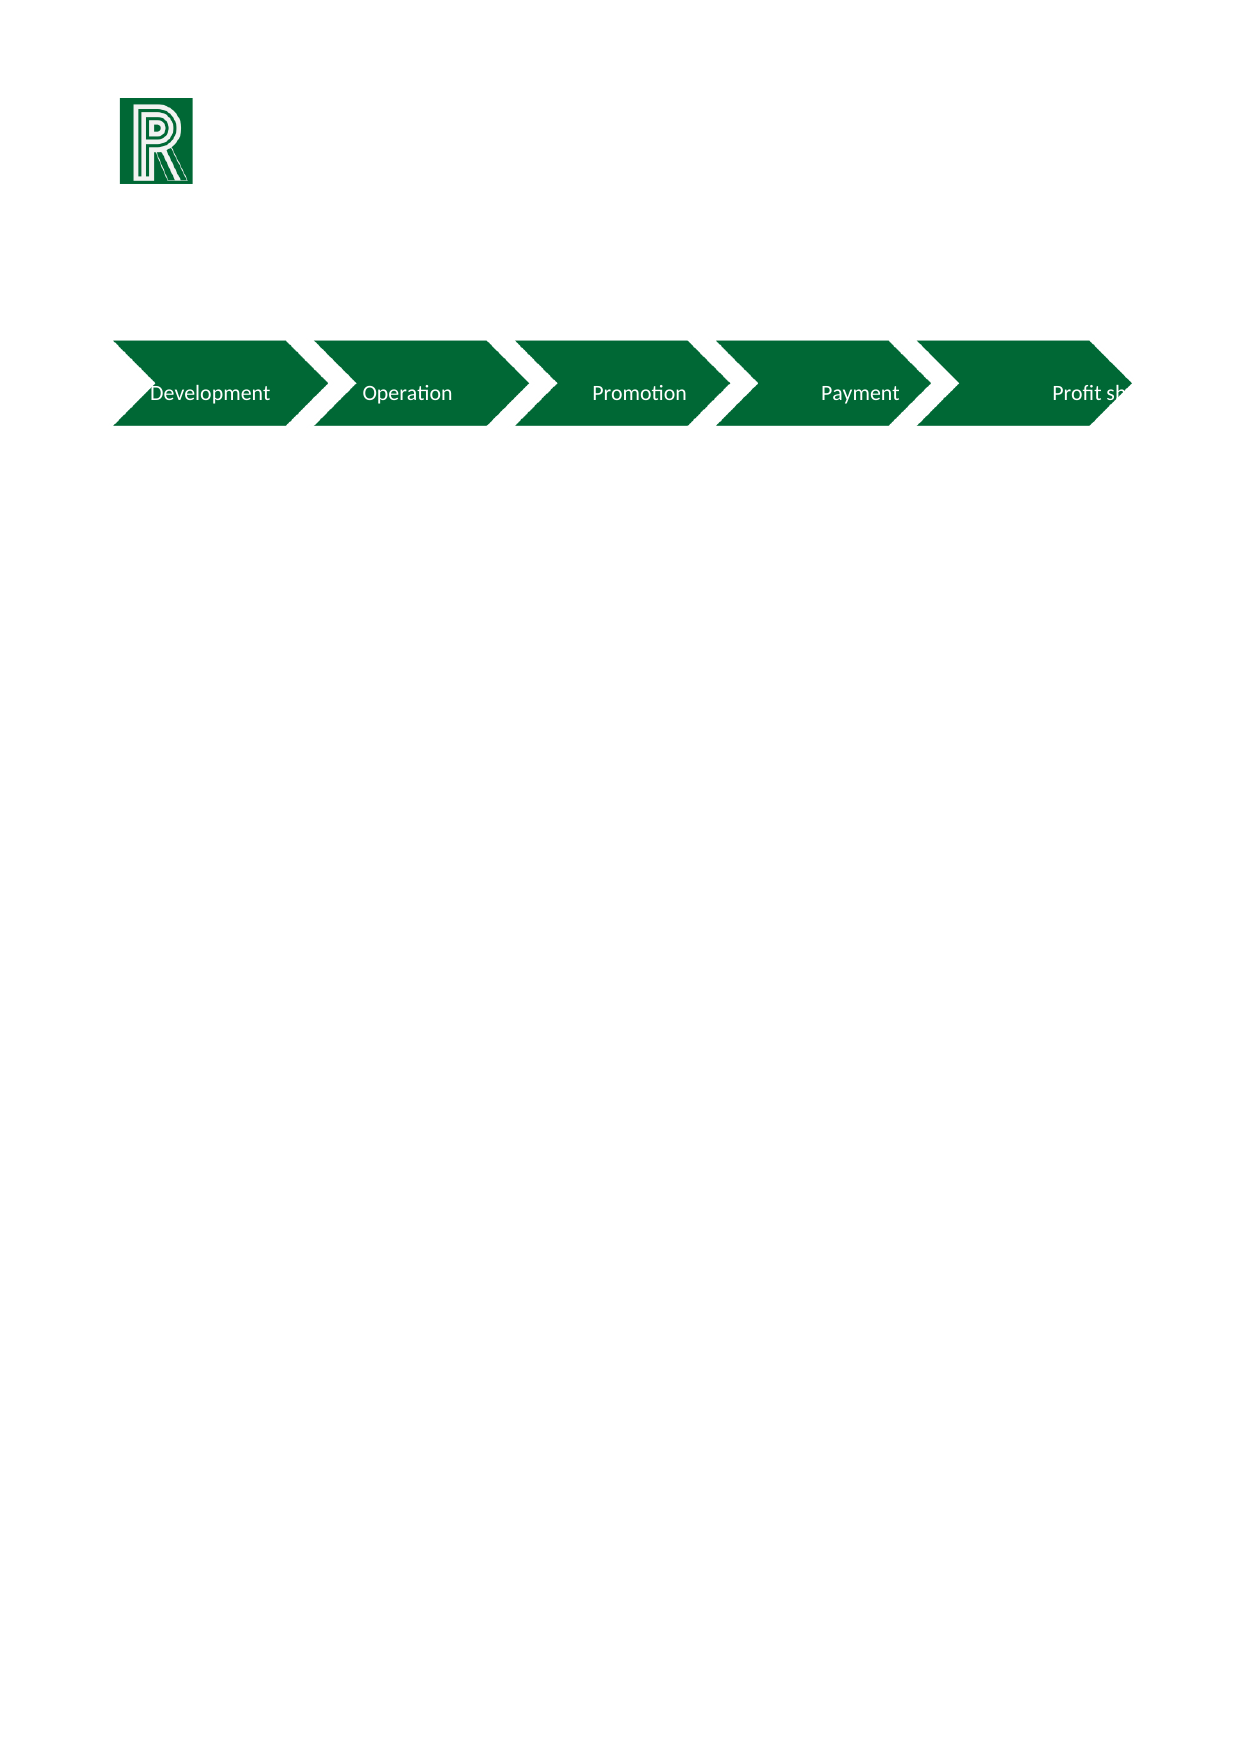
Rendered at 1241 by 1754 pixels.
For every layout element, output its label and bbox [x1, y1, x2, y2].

table_header [665, 0, 1229, 413]
picture [119, 98, 193, 184]
table_header [101, 0, 665, 413]
picture [107, 413, 1135, 428]
